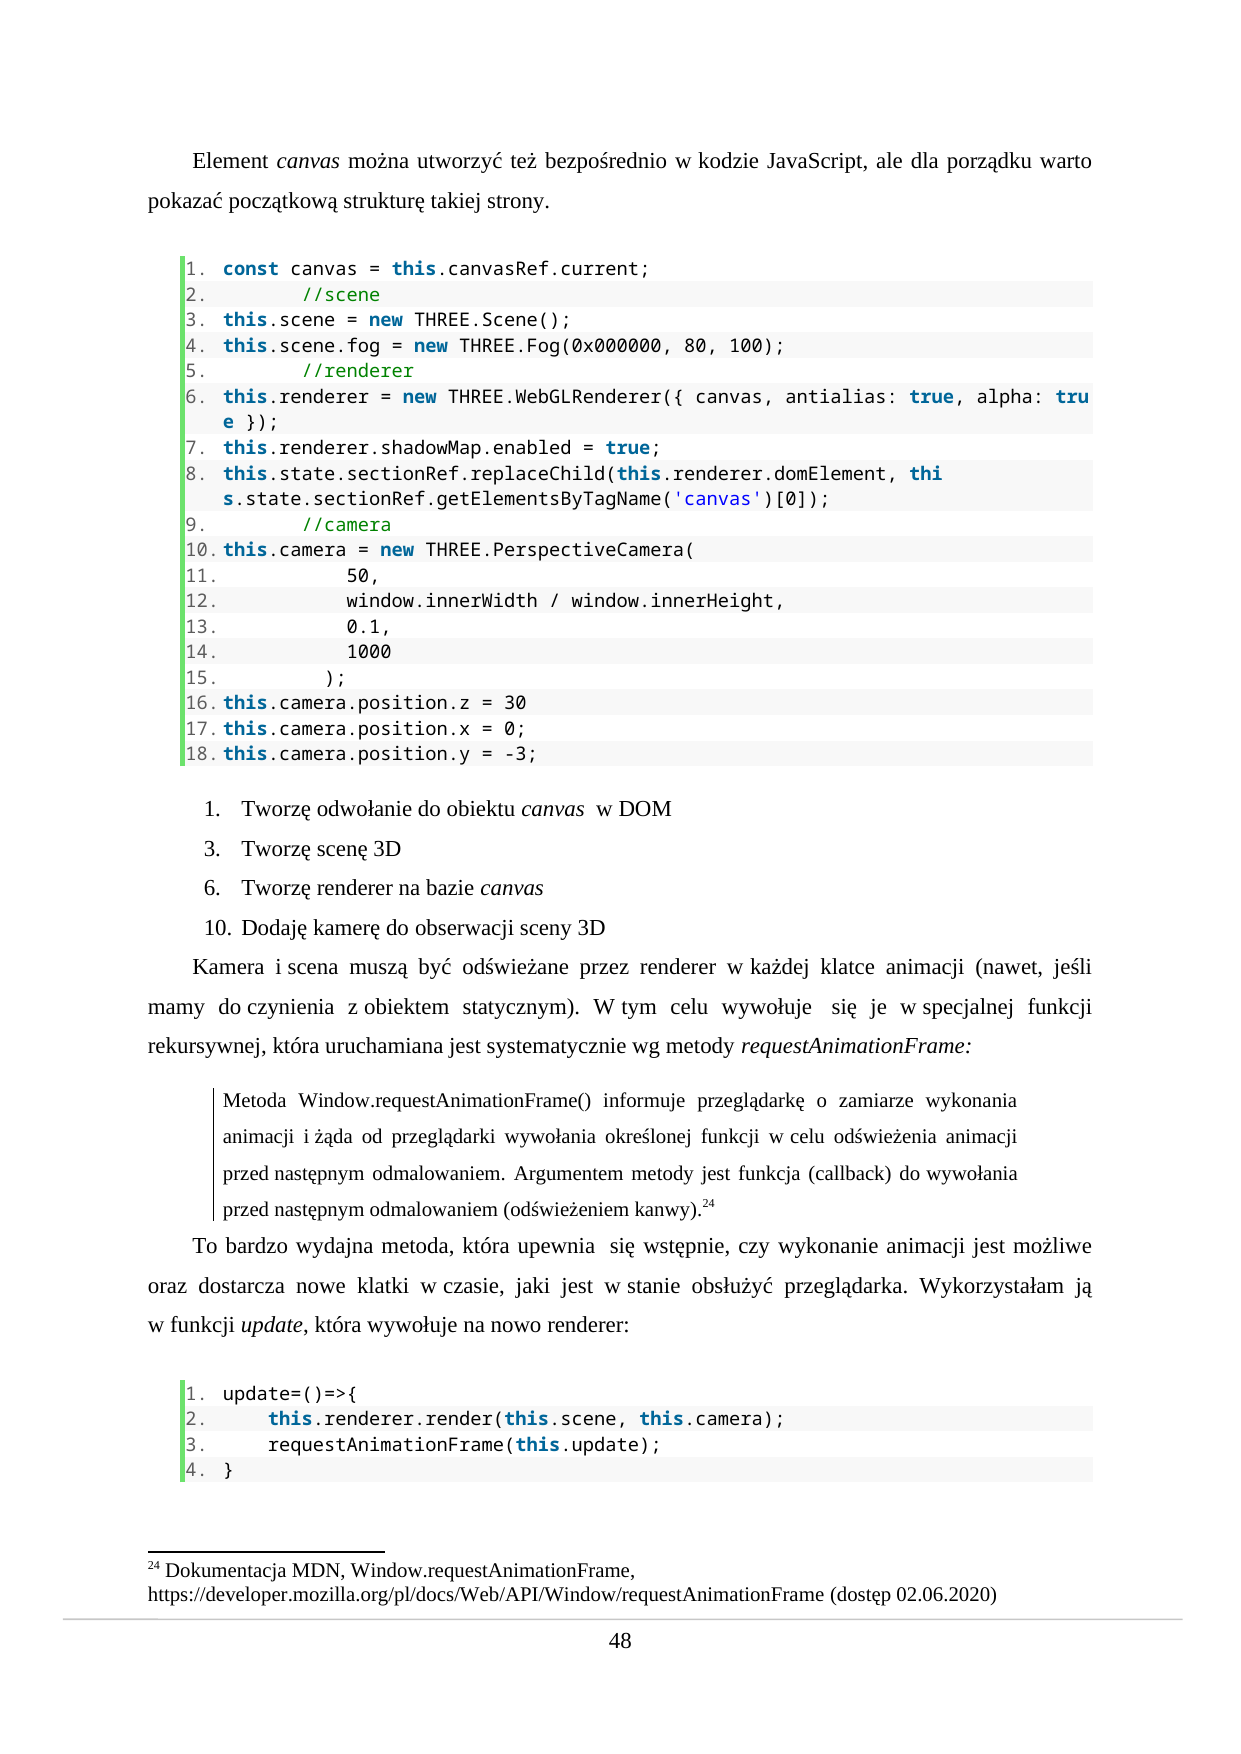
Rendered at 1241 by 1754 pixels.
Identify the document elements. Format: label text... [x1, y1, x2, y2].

list this.scene = new THREE.Scene(); [185, 307, 1093, 332]
list 0.1, [185, 613, 1093, 638]
list this.renderer = new THREE.WebGLRenderer({ canvas, antialias: true, alpha: true }); [185, 383, 1093, 434]
text Element canvas można utworzyć też bezpośrednio w kodzie JavaScript, ale dla porządku warto pokazać początkową strukturę takiej strony. [148, 148, 1093, 213]
list 1000 [185, 638, 1093, 664]
list this.renderer.shadowMap.enabled = true; [185, 434, 1093, 460]
list 50, [185, 562, 1093, 587]
list //scene [185, 281, 1093, 307]
list this.scene.fog = new THREE.Fog(0x000000, 80, 100); [185, 332, 1093, 358]
text Kamera i scena muszą być odświeżane przez renderer w każdej klatce animacji (nawet, jeśli mamy do czynienia z obiektem statycznym). W tym celu wywołuje się je w specjalnej funkcji rekursywnej, która uruchamiana jest systematycznie wg metody requestAnimationFrame: [148, 953, 1093, 1058]
list Tworzę odwołanie do obiektu canvas w DOM [203, 795, 1093, 822]
list this.state.sectionRef.replaceChild(this.renderer.domElement, this.state.sectionRef.getElementsByTagName('canvas')[0]); [185, 460, 1093, 511]
list Tworzę scenę 3D [203, 835, 1093, 861]
list this.camera.position.x = 0; [185, 715, 1093, 741]
list this.camera = new THREE.PerspectiveCamera( [185, 536, 1093, 562]
list ); [185, 664, 1093, 689]
text To bardzo wydajna metoda, która upewnia się wstępnie, czy wykonanie animacji jest możliwe oraz dostarcza nowe klatki w czasie, jaki jest w stanie obsłużyć przeglądarka. Wykorzystałam ją w funkcji update, która wywołuje na nowo renderer: [148, 1232, 1093, 1338]
text Metoda Window.requestAnimationFrame() informuje przeglądarkę o zamiarze wykonania animacji i żąda od przeglądarki wywołania określonej funkcji w celu odświeżenia animacji przed następnym odmalowaniem. Argumentem metody jest funkcja (callback) do wywołania przed następnym odmalowaniem (odświeżeniem kanwy). [214, 1088, 1018, 1221]
list this.camera.position.z = 30 [185, 689, 1093, 715]
list window.innerWidth / window.innerHeight, [185, 587, 1093, 613]
list } [185, 1457, 1093, 1482]
list update=()=>{ [185, 1380, 1093, 1406]
list //camera [185, 511, 1093, 536]
list requestAnimationFrame(this.update); [185, 1431, 1093, 1457]
list Tworzę renderer na bazie canvas [203, 874, 1093, 901]
list const canvas = this.canvasRef.current; [185, 256, 1093, 281]
list //renderer [185, 358, 1093, 383]
list this.camera.position.y = -3; [185, 741, 1093, 766]
list this.renderer.render(this.scene, this.camera); [185, 1406, 1093, 1431]
list Dodaję kamerę do obserwacji sceny 3D [203, 914, 1093, 940]
